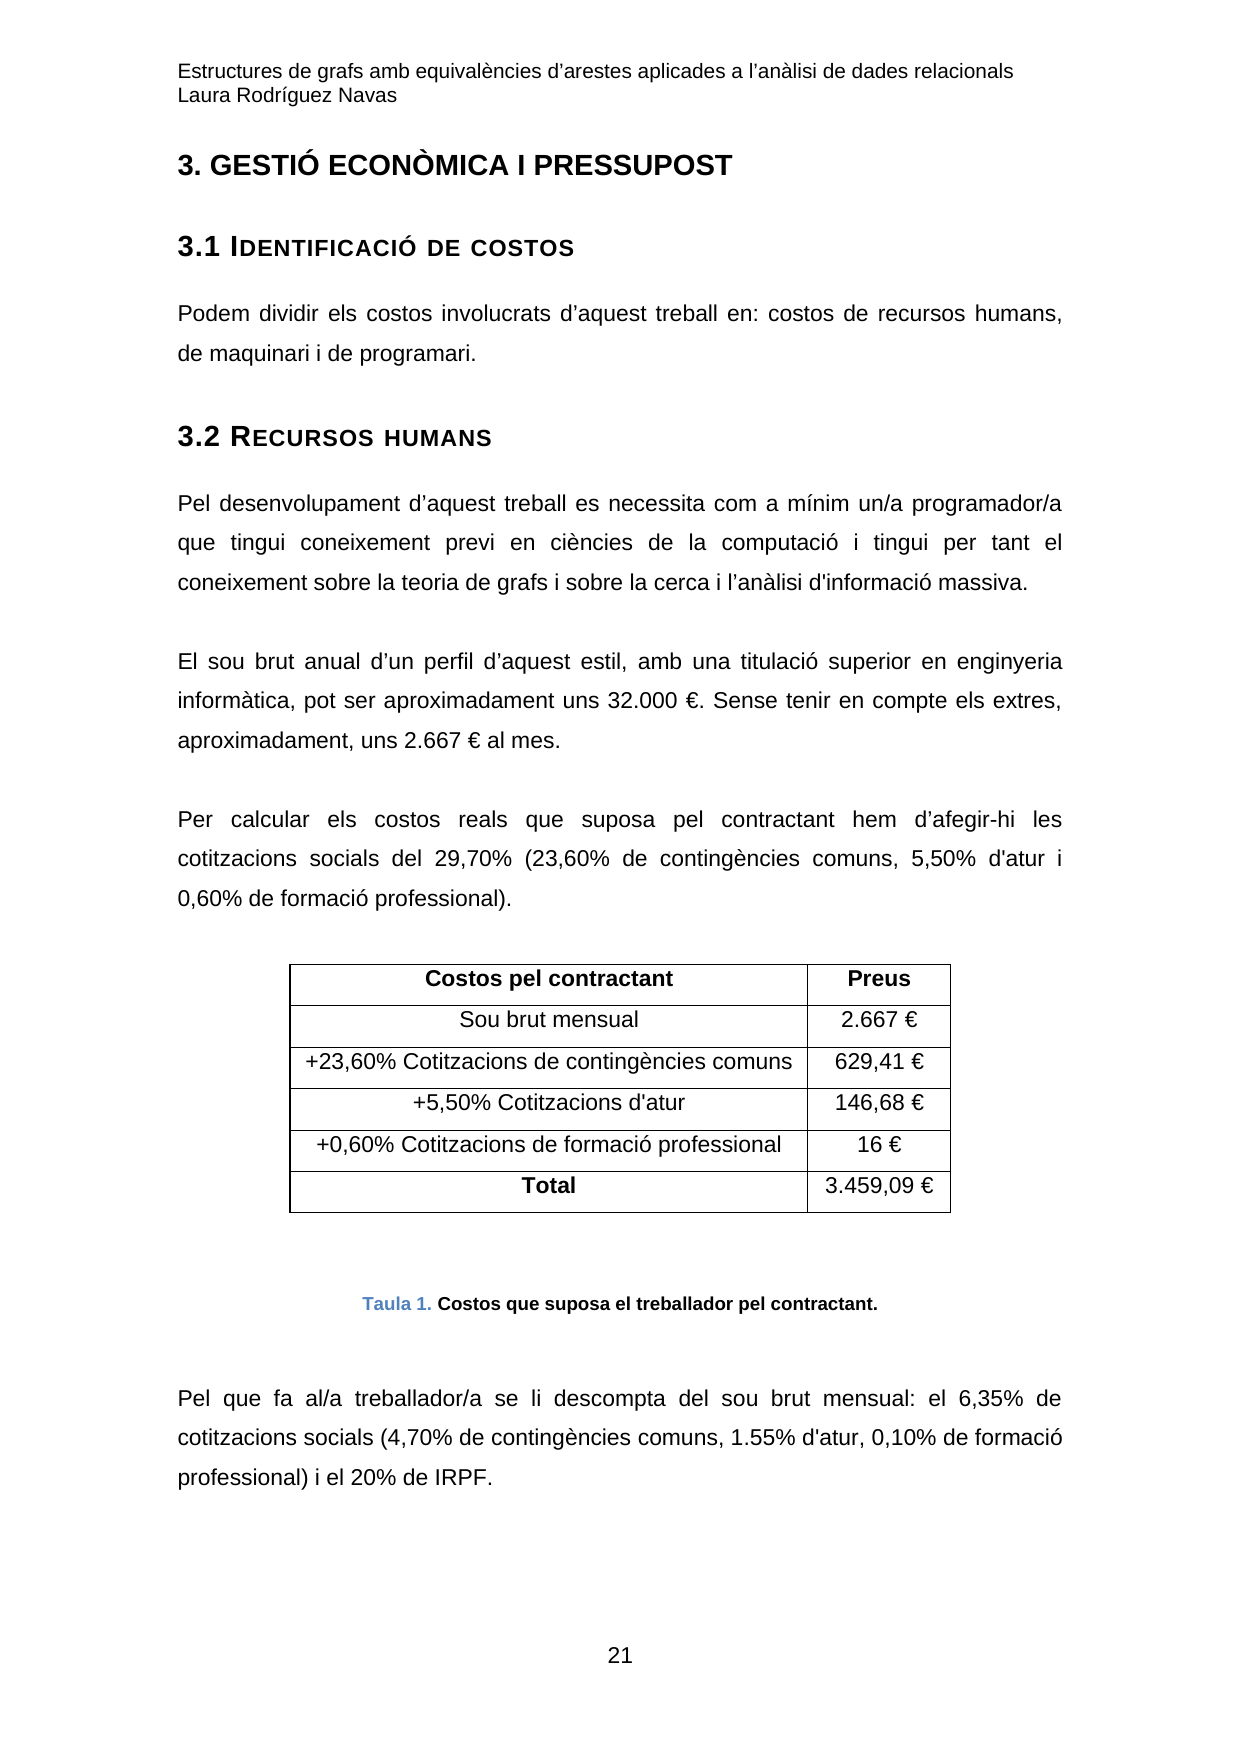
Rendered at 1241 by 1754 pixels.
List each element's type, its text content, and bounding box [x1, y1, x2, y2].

table_cell 2.667 € [808, 1006, 950, 1047]
table_cell Total [291, 1172, 807, 1212]
table_cell 3.459,09 € [808, 1172, 950, 1212]
text Podem dividir els costos involucrats d’aquest treball en: costos de recursos humans, de maquinari i de programari. [177, 300, 1063, 366]
table_cell 146,68 € [808, 1089, 950, 1129]
table_cell 629,41 € [808, 1048, 950, 1088]
title GESTIÓ ECONÒMICA I PRESSUPOST [177, 148, 1063, 181]
subtitle 3.1 Identificació de costos [177, 229, 1063, 263]
subtitle 3.2 Recursos humans [177, 419, 1063, 452]
table_cell +0,60% Cotitzacions de formació professional [291, 1131, 807, 1171]
text Per calcular els costos reals que suposa pel contractant hem d’afegir-hi les cotitzacions socials del 29,70% (23,60% de contingències comuns, 5,50% d'atur i 0,60% de formació professional). [177, 806, 1063, 911]
table_cell +5,50% Cotitzacions d'atur [291, 1089, 807, 1129]
table_cell 16 € [808, 1131, 950, 1171]
table_header Preus [808, 965, 950, 1005]
text El sou brut anual d’un perfil d’aquest estil, amb una titulació superior en enginyeria informàtica, pot ser aproximadament uns 32.000 €. Sense tenir en compte els extres, aproximadament, uns 2.667 € al mes. [177, 648, 1063, 753]
table_cell Sou brut mensual [291, 1006, 807, 1047]
table_cell +23,60% Cotitzacions de contingències comuns [291, 1048, 807, 1088]
text Pel que fa al/a treballador/a se li descompta del sou brut mensual: el 6,35% de cotitzacions socials (4,70% de contingències comuns, 1.55% d'atur, 0,10% de formació professional) i el 20% de IRPF. [177, 1385, 1063, 1490]
text Taula 1. Costos que suposa el treballador pel contractant. [177, 1292, 1063, 1314]
table_header Costos pel contractant [291, 965, 807, 1005]
text Pel desenvolupament d’aquest treball es necessita com a mínim un/a programador/a que tingui coneixement previ en ciències de la computació i tingui per tant el coneixement sobre la teoria de grafs i sobre la cerca i l’anàlisi d'informació massiva. [177, 490, 1063, 595]
